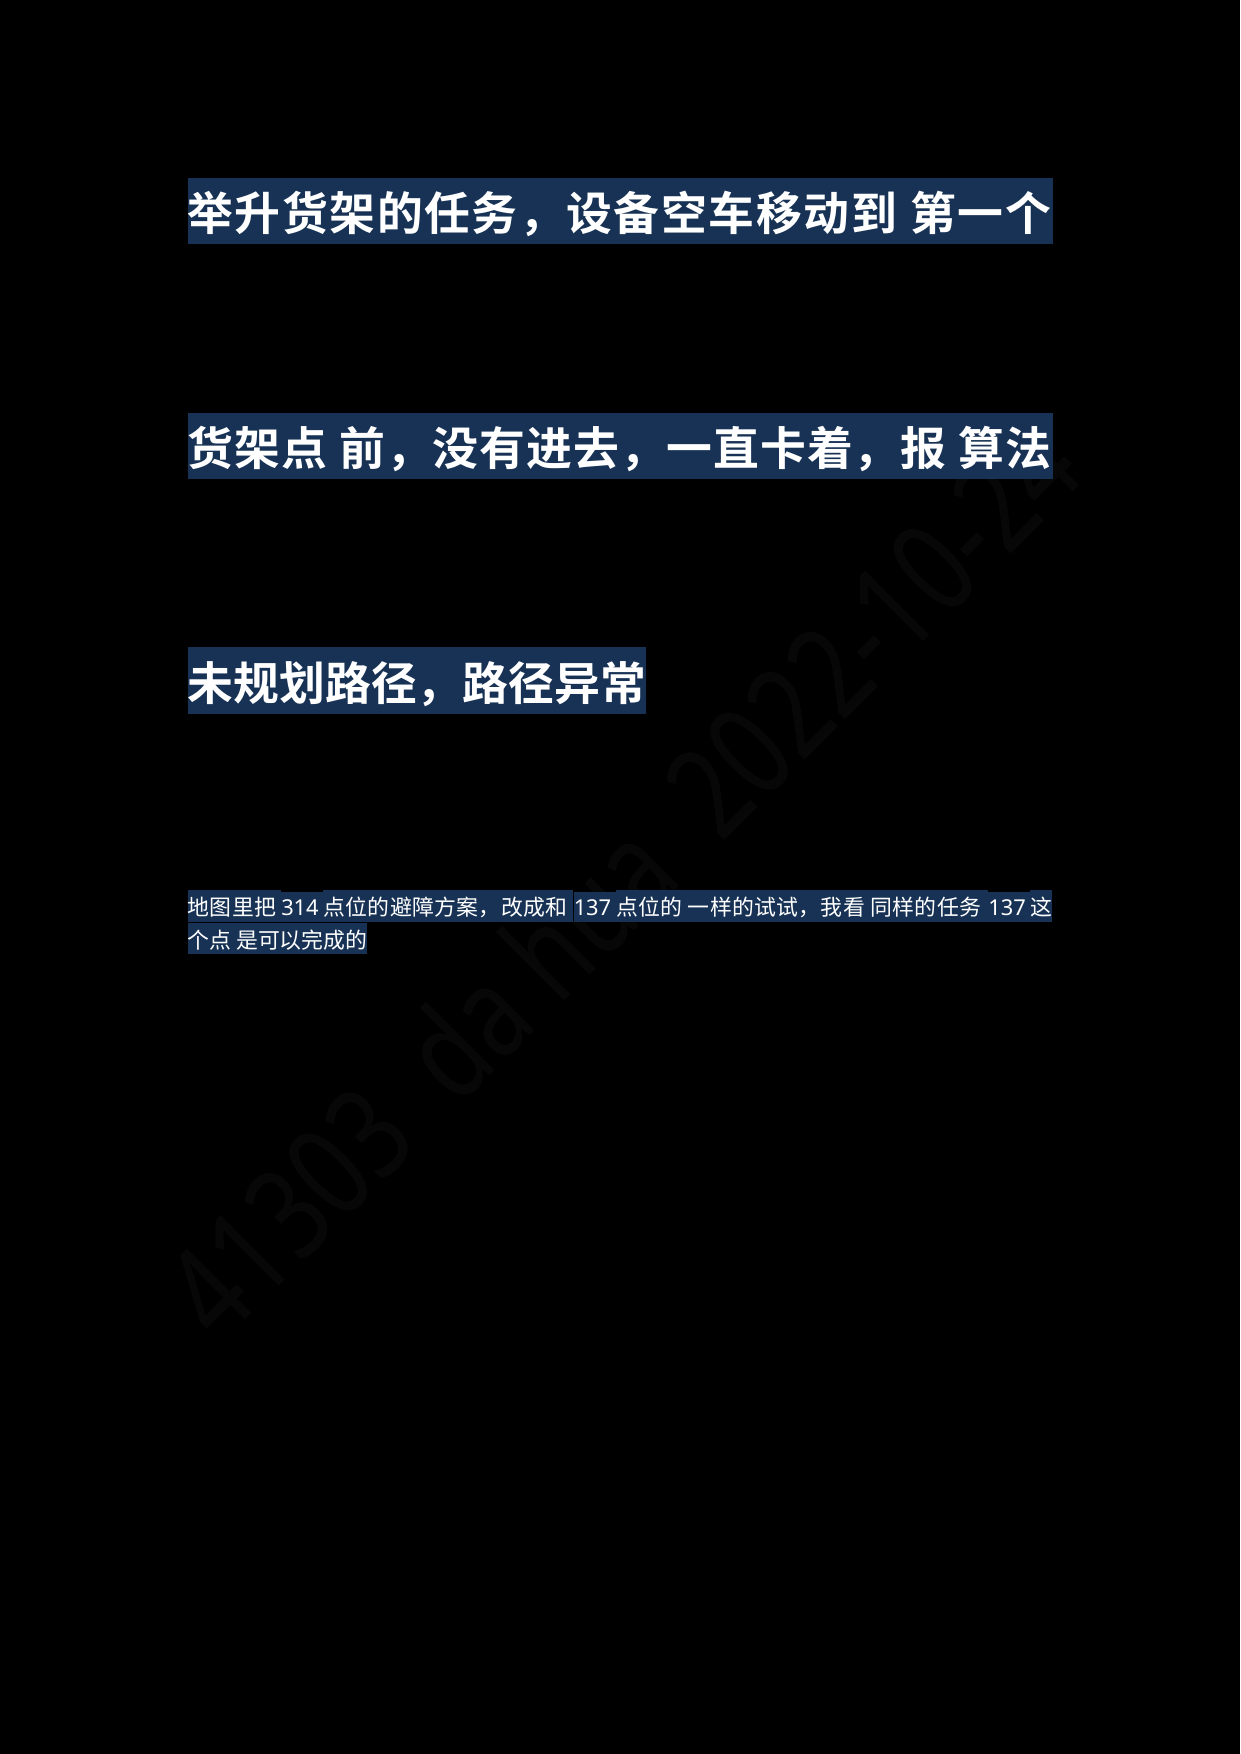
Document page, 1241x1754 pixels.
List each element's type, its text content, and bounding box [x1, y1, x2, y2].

subtitle 举升货架的任务，设备空车移动到 第一个货架点 前，没有进去，一直卡着，报 算法未规划路径，路径异常 [187, 162, 1053, 729]
text 地图里把314点位的避障方案，改成和 137点位的 一样的试试，我看 同样的任务 137这个点 是可以完成的 [187, 890, 1053, 955]
